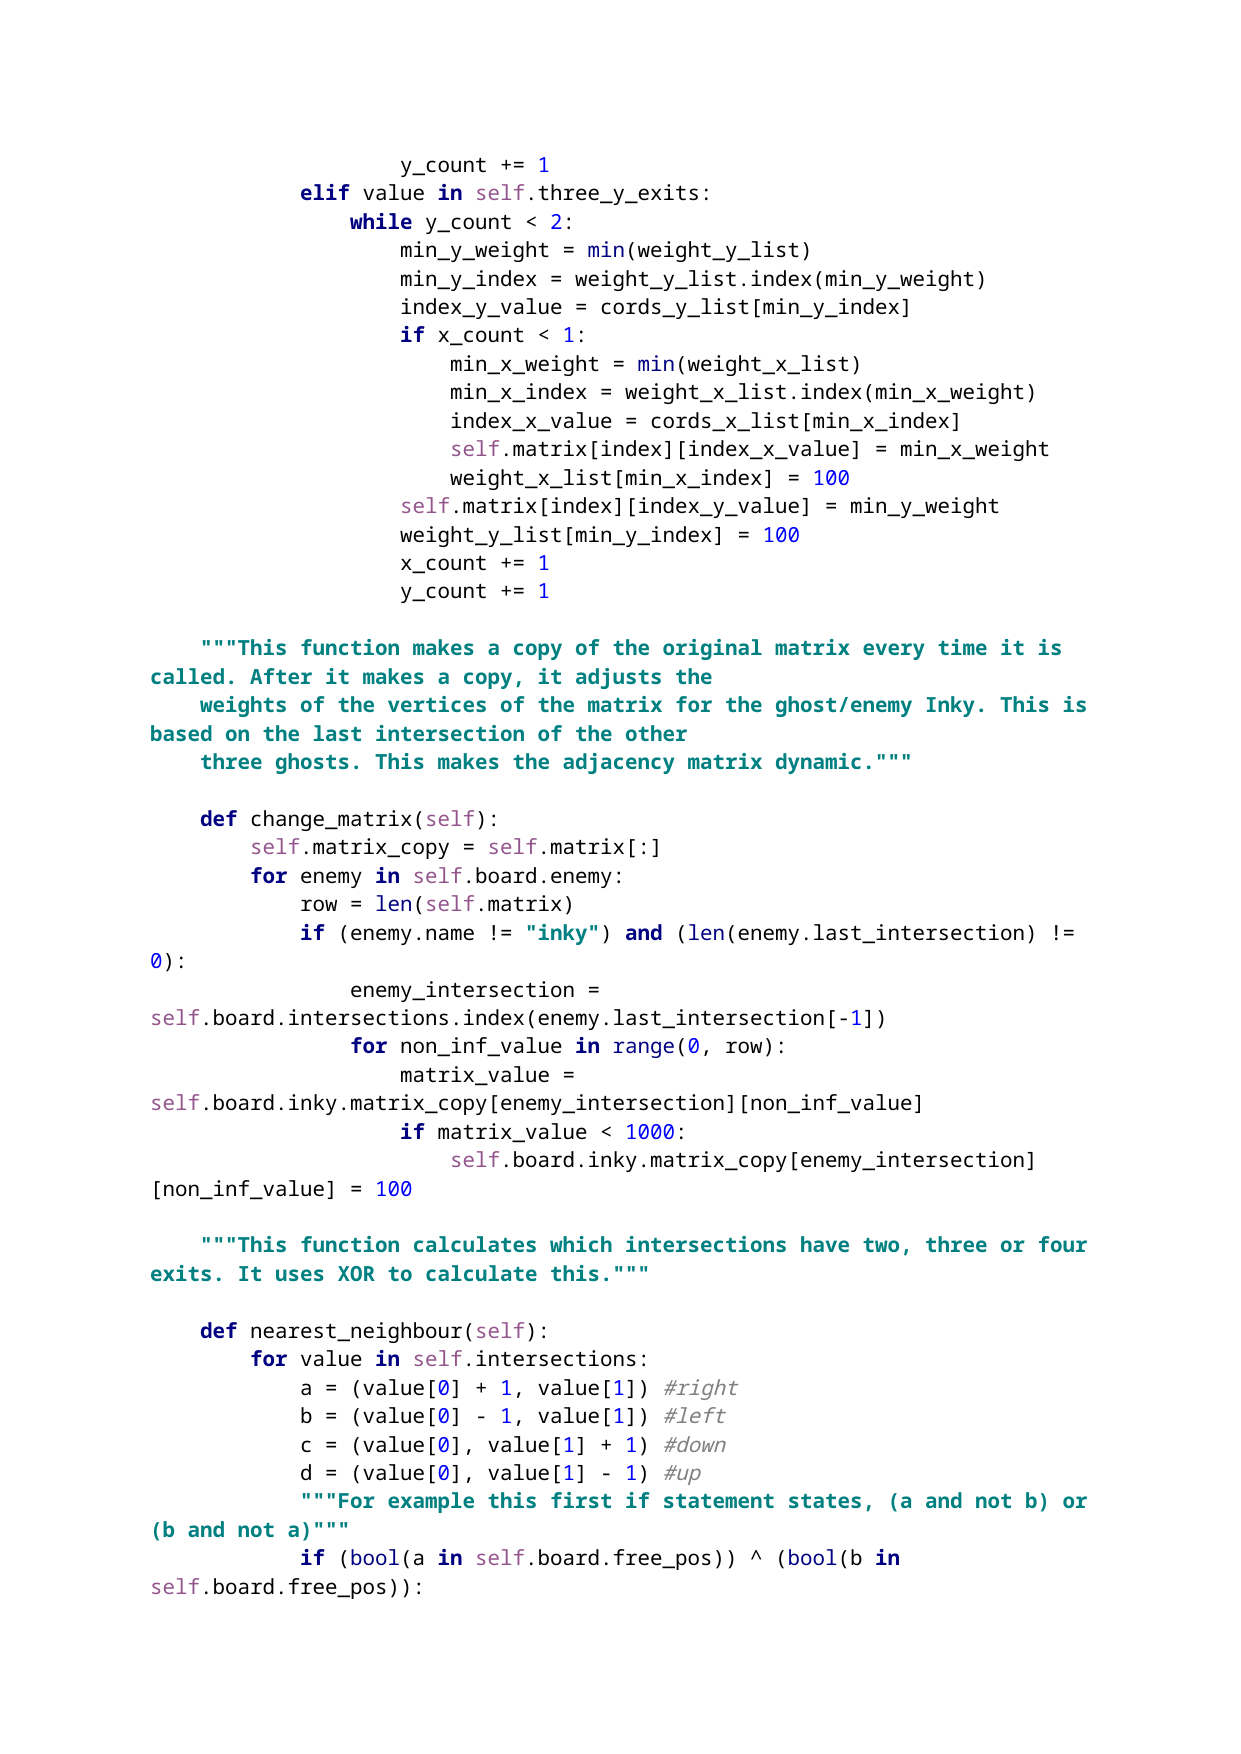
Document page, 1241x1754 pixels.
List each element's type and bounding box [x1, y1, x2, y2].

text [150, 150, 1090, 1600]
